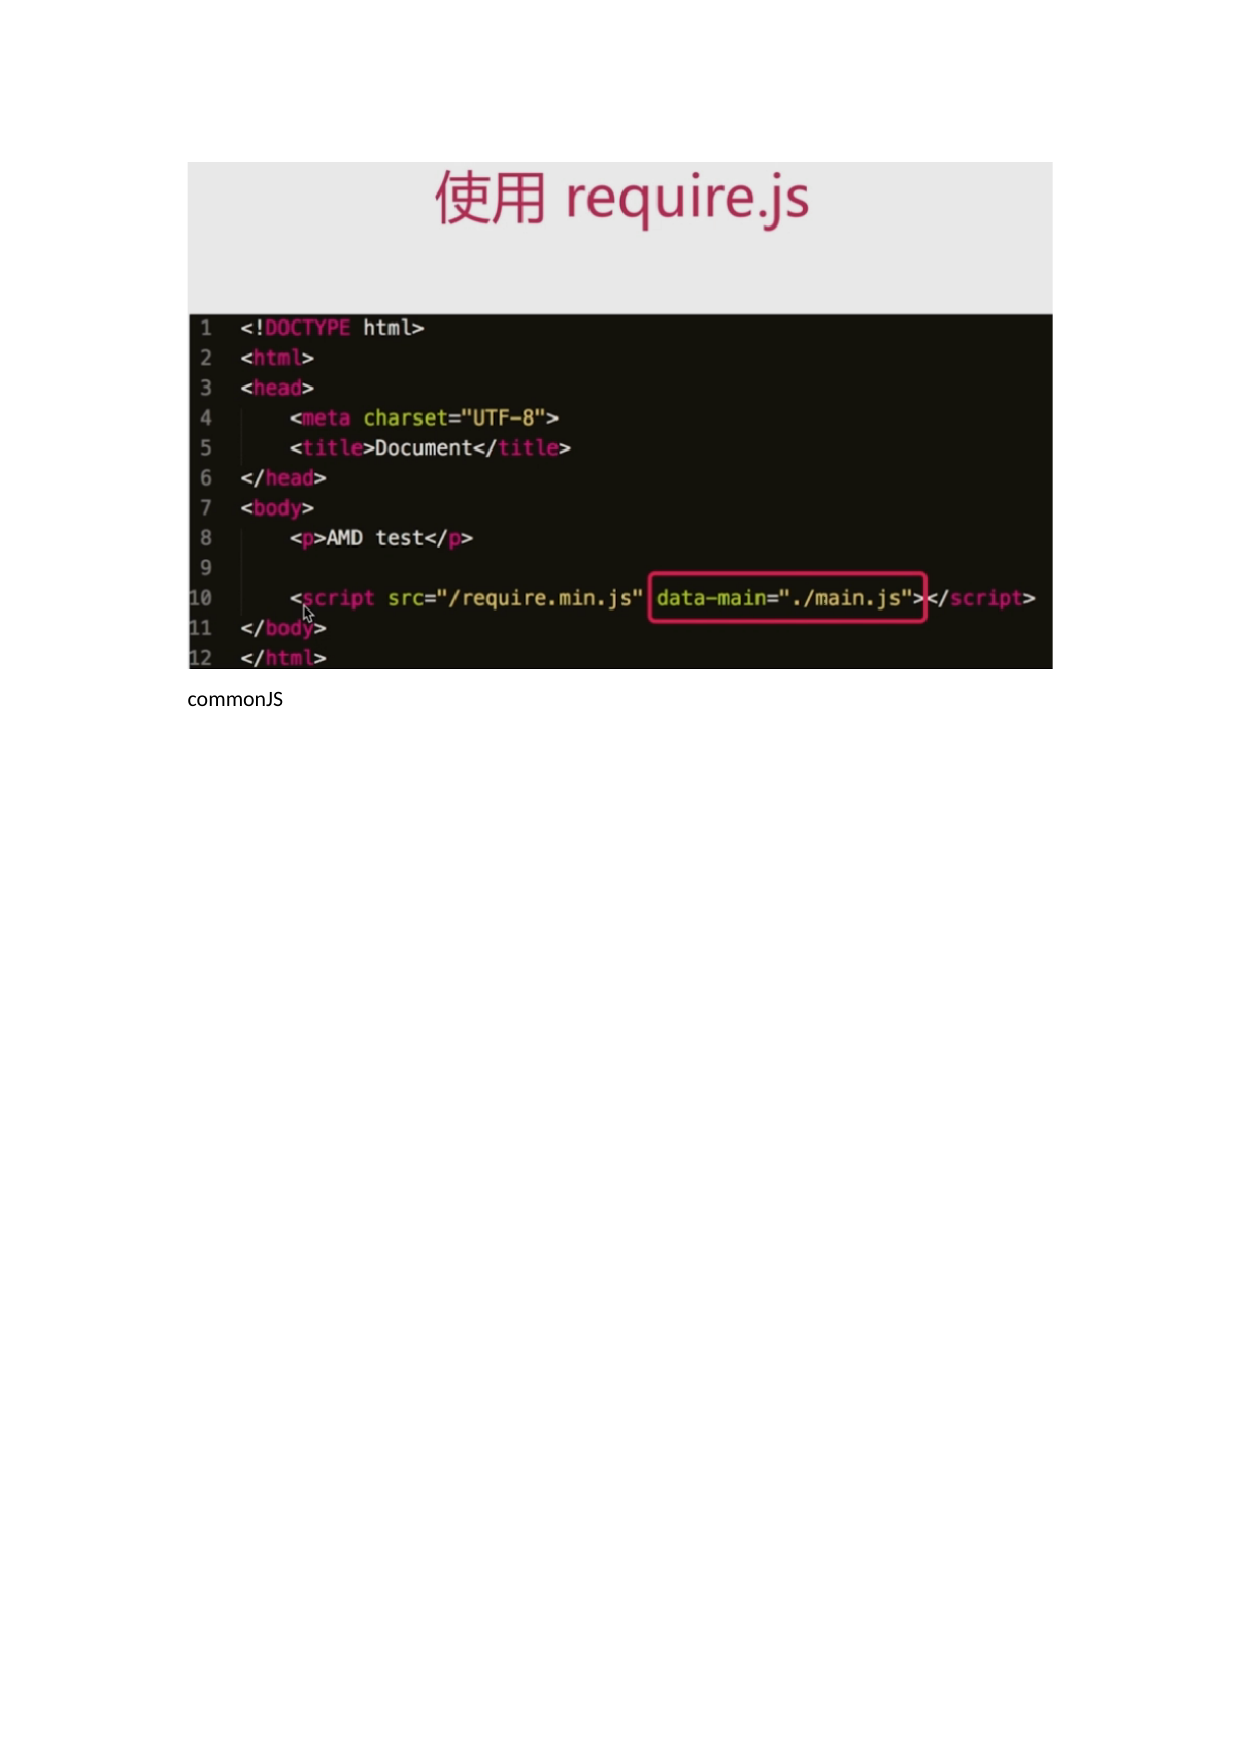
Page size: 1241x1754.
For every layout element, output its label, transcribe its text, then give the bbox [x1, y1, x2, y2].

text commonJS [187, 682, 1053, 714]
picture [187, 162, 1053, 669]
